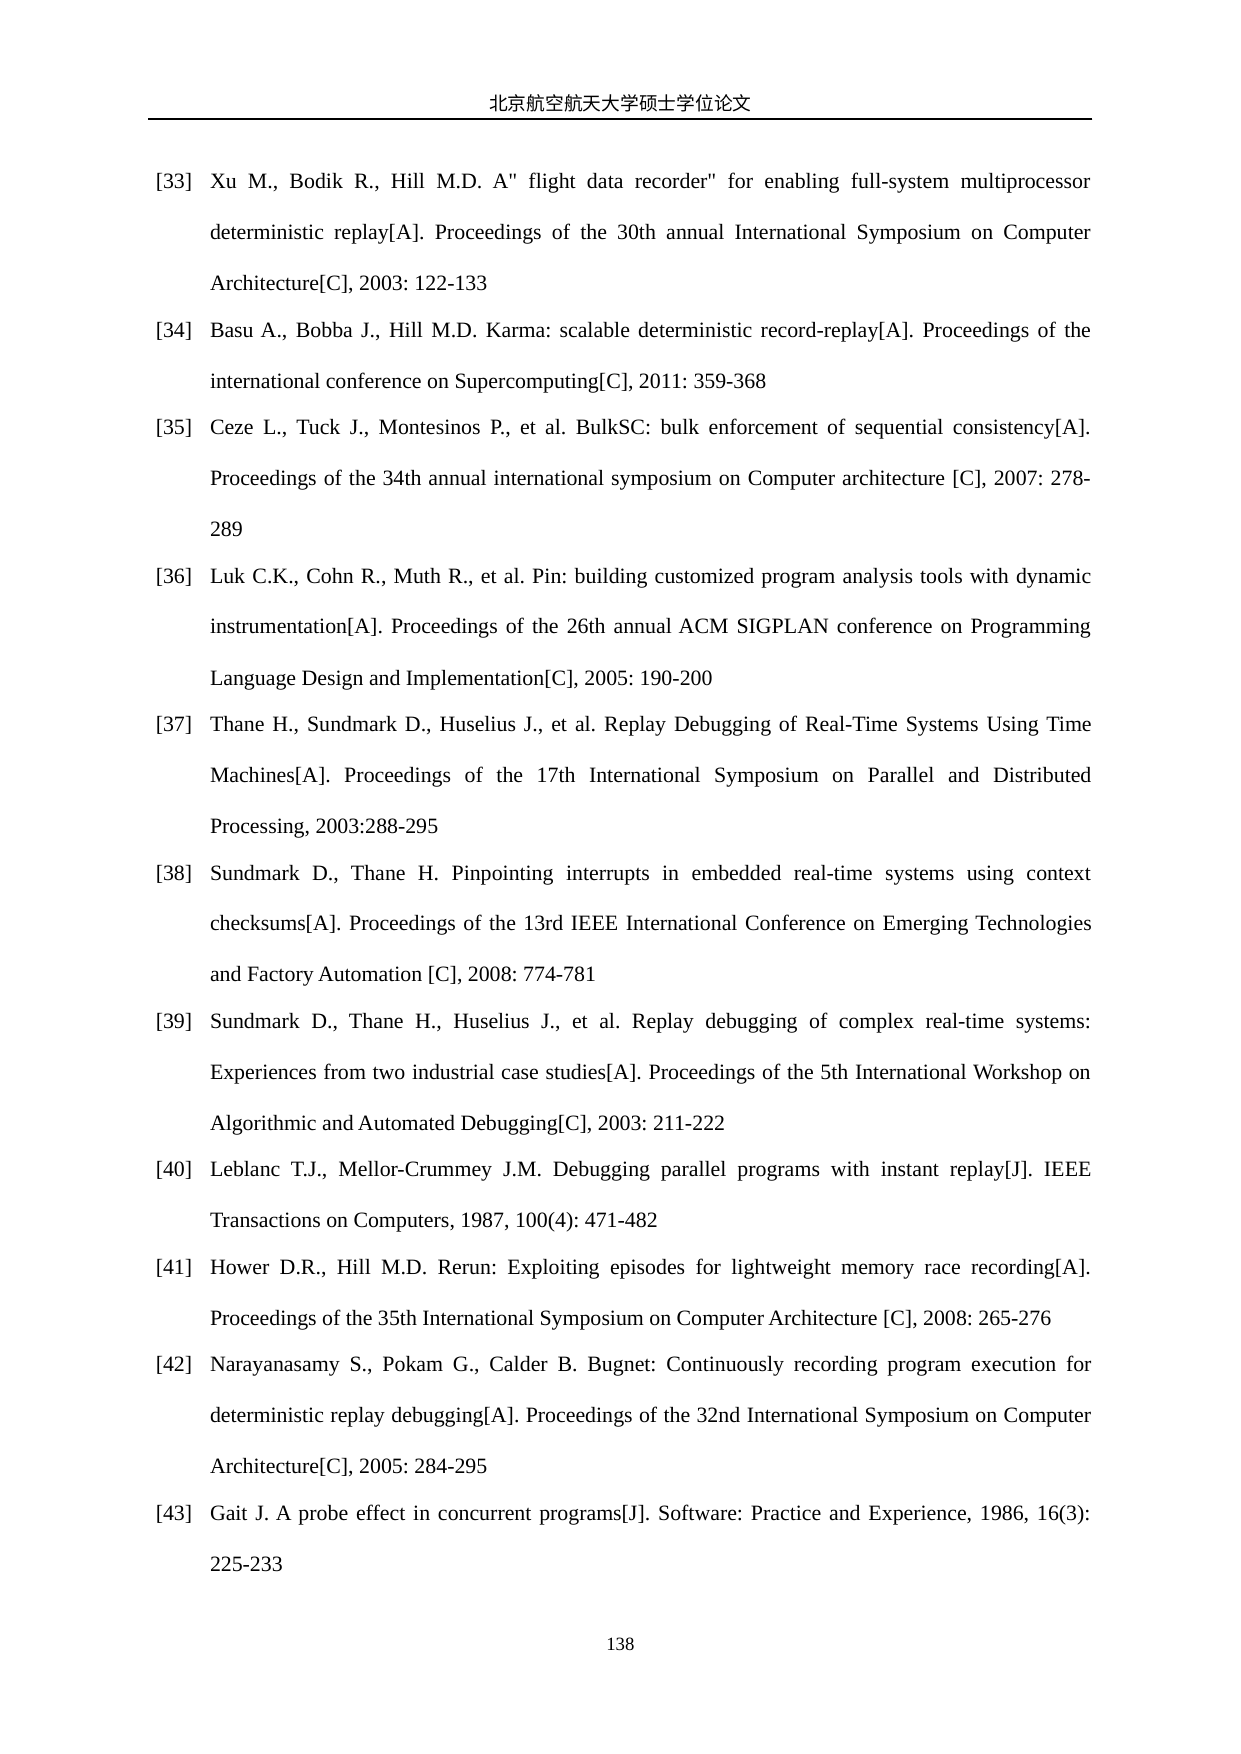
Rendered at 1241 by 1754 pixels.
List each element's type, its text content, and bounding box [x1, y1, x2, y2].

text Gait J. A probe effect in concurrent programs[J]. Software: Practice and Experience, 1986, 16(3): 225-233 [192, 1495, 1092, 1580]
text Sundmark D., Thane H., Huselius J., et al. Replay debugging of complex real-time systems: Experiences from two industrial case studies[A]. Proceedings of the 5th International Workshop on Algorithmic and Automated Debugging[C], 2003: 211-222 [192, 1003, 1092, 1139]
text Xu M., Bodik R., Hill M.D. A" flight data recorder" for enabling full-system multiprocessor deterministic replay[A]. Proceedings of the 30th annual International Symposium on Computer Architecture[C], 2003: 122-133 [192, 164, 1092, 300]
text Sundmark D., Thane H. Pinpointing interrupts in embedded real-time systems using context checksums[A]. Proceedings of the 13rd IEEE International Conference on Emerging Technologies and Factory Automation [C], 2008: 774-781 [192, 855, 1092, 991]
text Luk C.K., Cohn R., Muth R., et al. Pin: building customized program analysis tools with dynamic instrumentation[A]. Proceedings of the 26th annual ACM SIGPLAN conference on Programming Language Design and Implementation[C], 2005: 190-200 [192, 558, 1092, 694]
text Basu A., Bobba J., Hill M.D. Karma: scalable deterministic record-replay[A]. Proceedings of the international conference on Supercomputing[C], 2011: 359-368 [192, 312, 1092, 397]
text Leblanc T.J., Mellor-Crummey J.M. Debugging parallel programs with instant replay[J]. IEEE Transactions on Computers, 1987, 100(4): 471-482 [192, 1152, 1092, 1237]
text Ceze L., Tuck J., Montesinos P., et al. BulkSC: bulk enforcement of sequential consistency[A]. Proceedings of the 34th annual international symposium on Computer architecture [C], 2007: 278-289 [192, 410, 1092, 546]
text Thane H., Sundmark D., Huselius J., et al. Replay Debugging of Real-Time Systems Using Time Machines[A]. Proceedings of the 17th International Symposium on Parallel and Distributed Processing, 2003:288-295 [192, 707, 1092, 842]
text Hower D.R., Hill M.D. Rerun: Exploiting episodes for lightweight memory race recording[A]. Proceedings of the 35th International Symposium on Computer Architecture [C], 2008: 265-276 [192, 1249, 1092, 1334]
text Narayanasamy S., Pokam G., Calder B. Bugnet: Continuously recording program execution for deterministic replay debugging[A]. Proceedings of the 32nd International Symposium on Computer Architecture[C], 2005: 284-295 [192, 1347, 1092, 1483]
